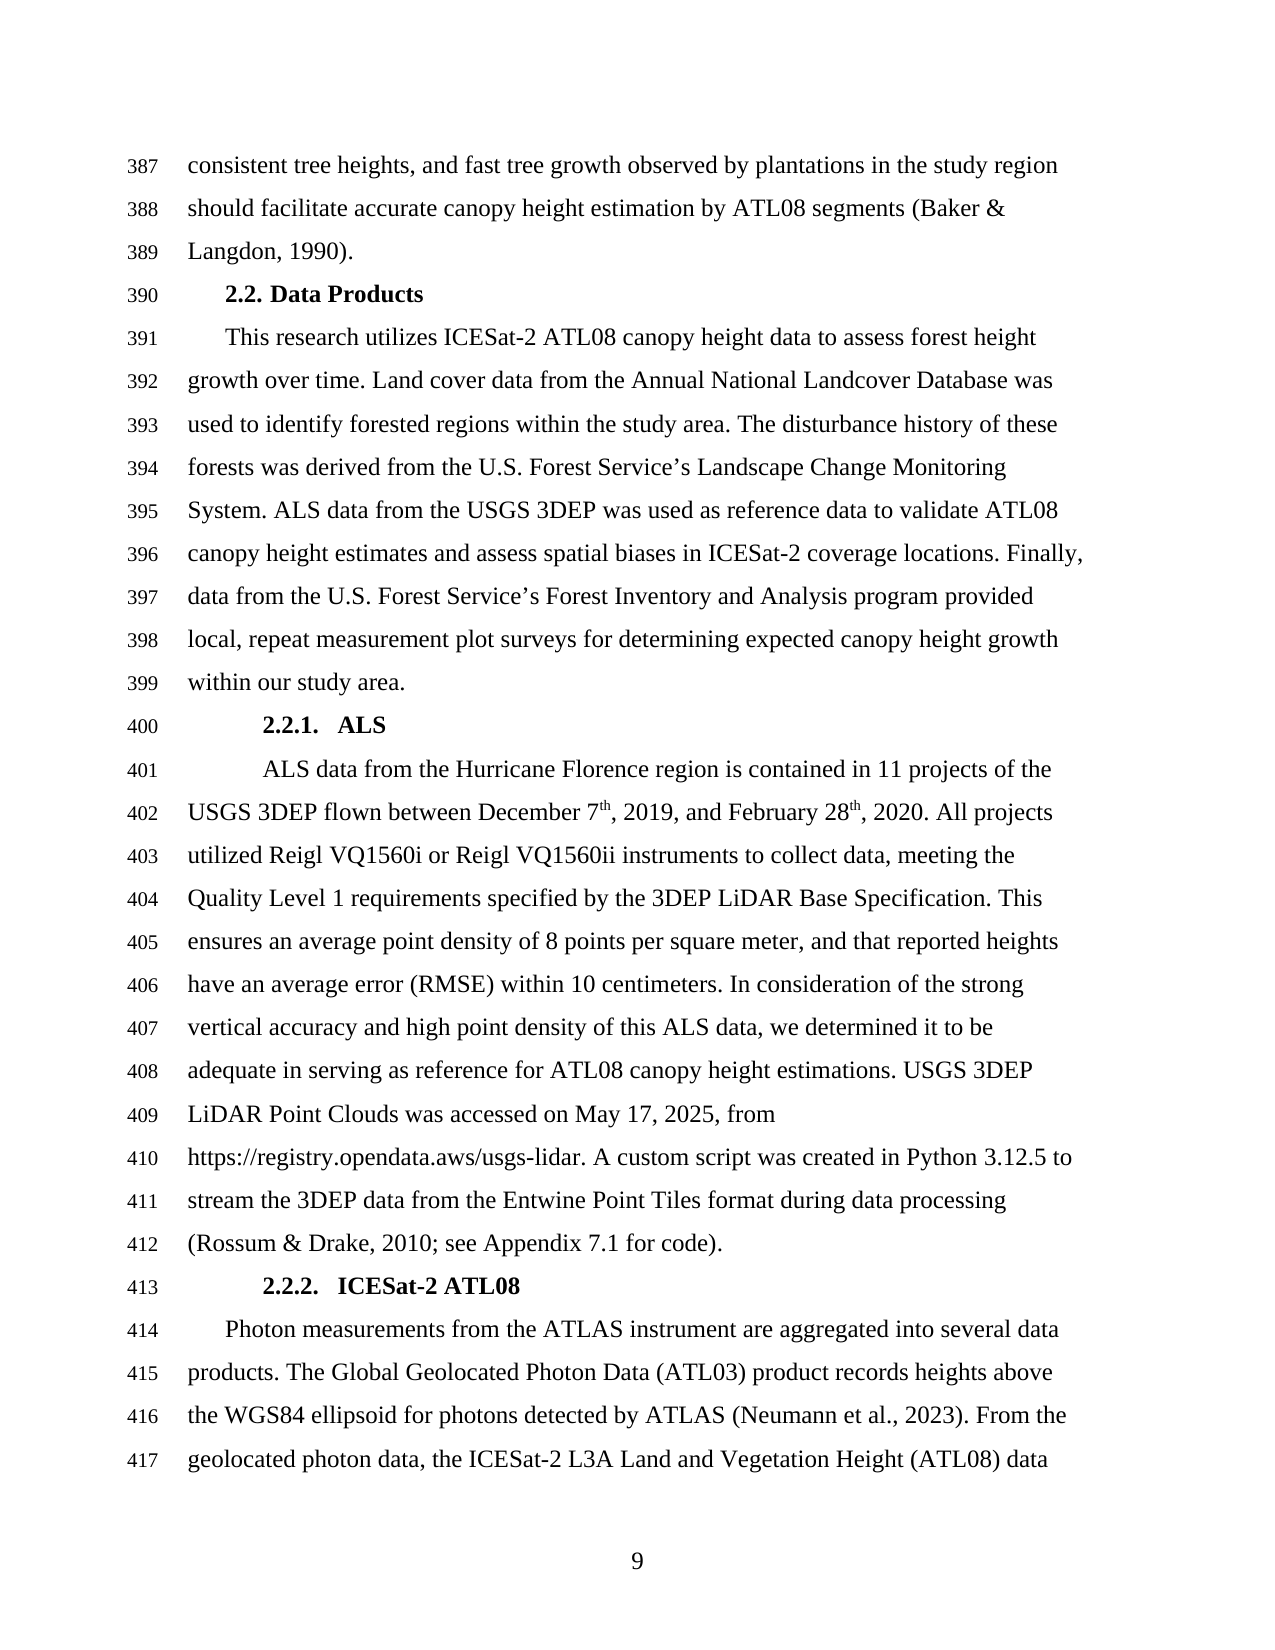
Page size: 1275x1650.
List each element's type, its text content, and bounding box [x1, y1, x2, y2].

list ALS [262, 711, 1087, 739]
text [187, 150, 1087, 265]
list Data Products [225, 279, 1087, 308]
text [187, 1314, 1087, 1472]
list ALS data from the Hurricane Florence region is contained in 11 projects of the USGS 3DEP flown between December 7th, 2019, and February 28th, 2020. All projects utilized Reigl VQ1560i or Reigl VQ1560ii instruments to collect data, meeting the Quality Level 1 requirements specified by the 3DEP LiDAR Base Specification. This ensures an average point density of 8 points per square meter, and that reported heights have an average error (RMSE) within 10 centimeters. In consideration of the strong vertical accuracy and high point density of this ALS data, we determined it to be adequate in serving as reference for ATL08 canopy height estimations. USGS 3DEP LiDAR Point Clouds was accessed on May 17, 2025, from https://registry.opendata.aws/usgs-lidar. A custom script was created in Python 3.12.5 to stream the 3DEP data from the Entwine Point Tiles format during data processing (Rossum & Drake, 2010; see Appendix 7.1 for code). [187, 754, 1087, 1257]
list ICESat-2 ATL08 [262, 1271, 1087, 1300]
text This research utilizes ICESat-2 ATL08 canopy height data to assess forest height growth over time. Land cover data from the Annual National Landcover Database was used to identify forested regions within the study area. The disturbance history of these forests was derived from the U.S. Forest Service’s Landscape Change Monitoring System. ALS data from the USGS 3DEP was used as reference data to validate ATL08 canopy height estimates and assess spatial biases in ICESat-2 coverage locations. Finally, data from the U.S. Forest Service’s Forest Inventory and Analysis program provided local, repeat measurement plot surveys for determining expected canopy height growth within our study area. [187, 322, 1087, 696]
